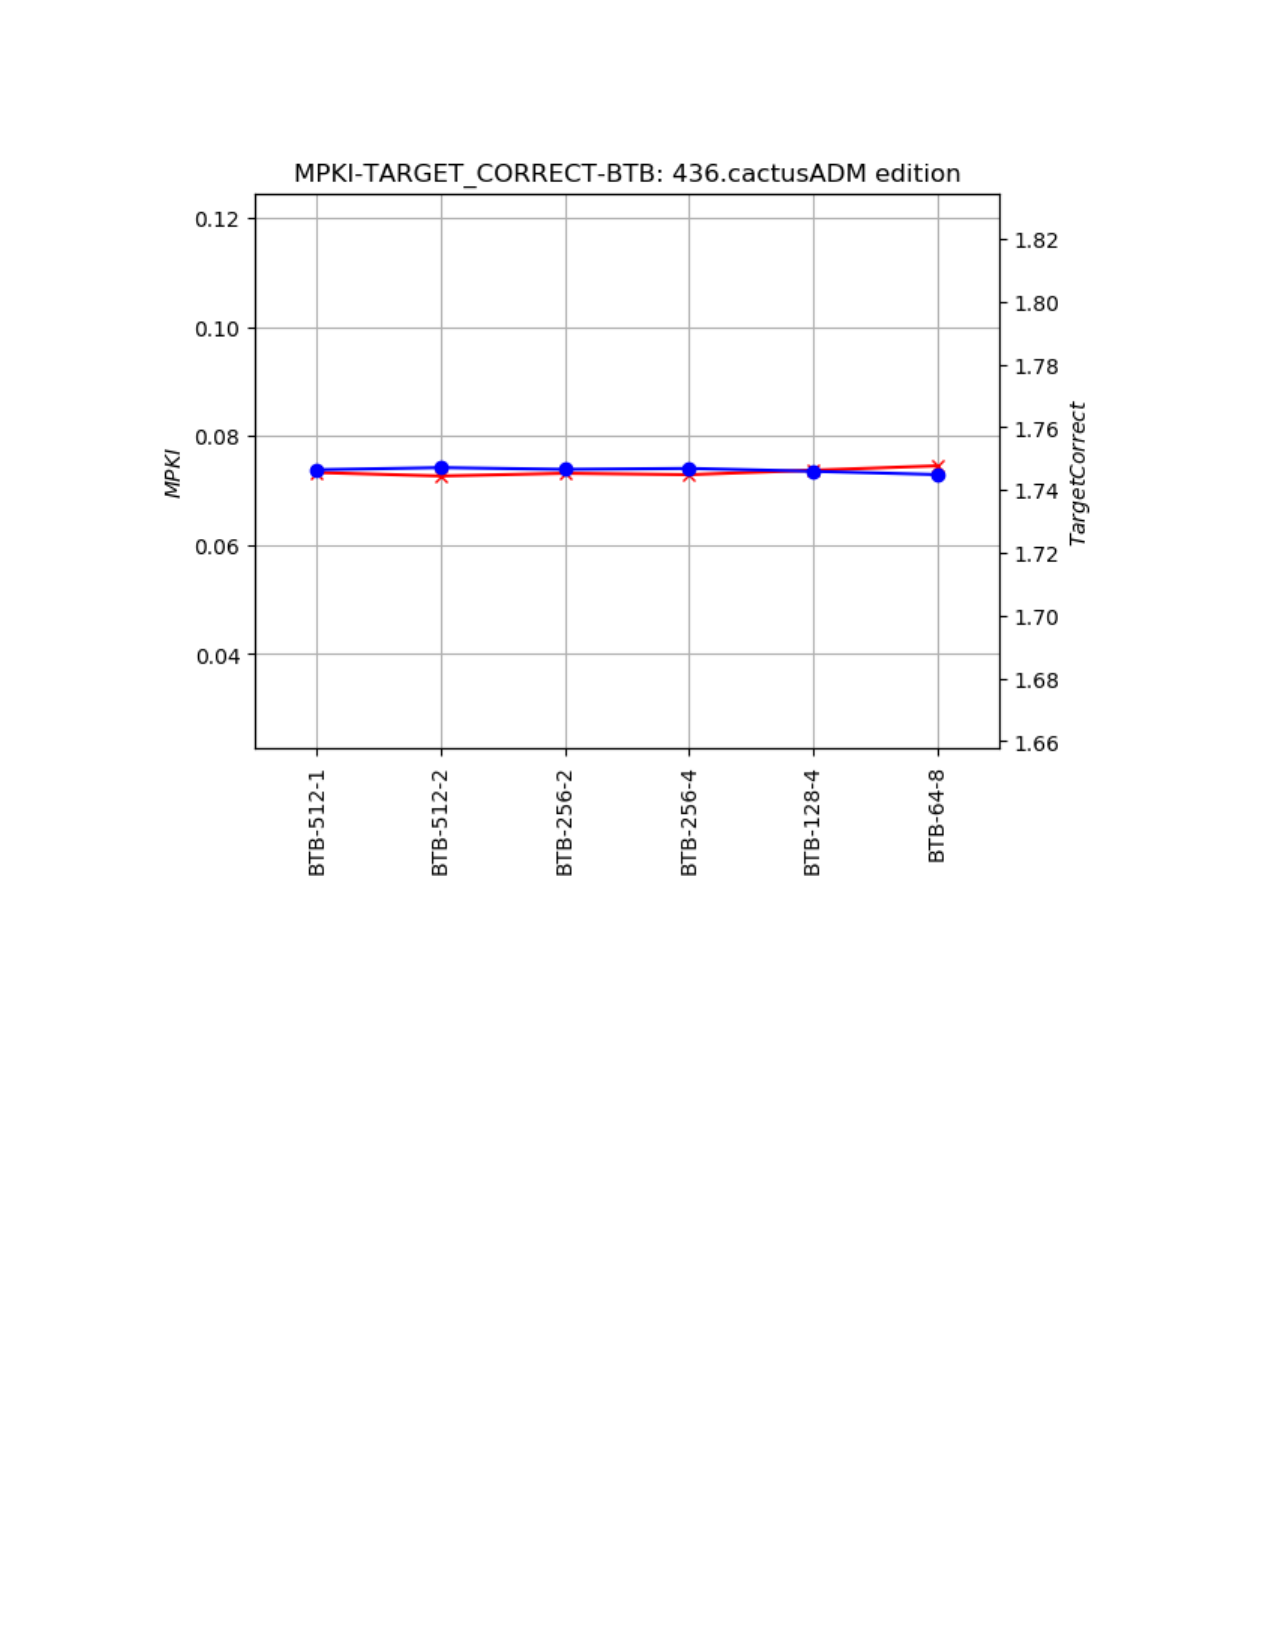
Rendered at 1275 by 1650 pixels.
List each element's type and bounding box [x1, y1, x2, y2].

picture [150, 150, 1109, 888]
